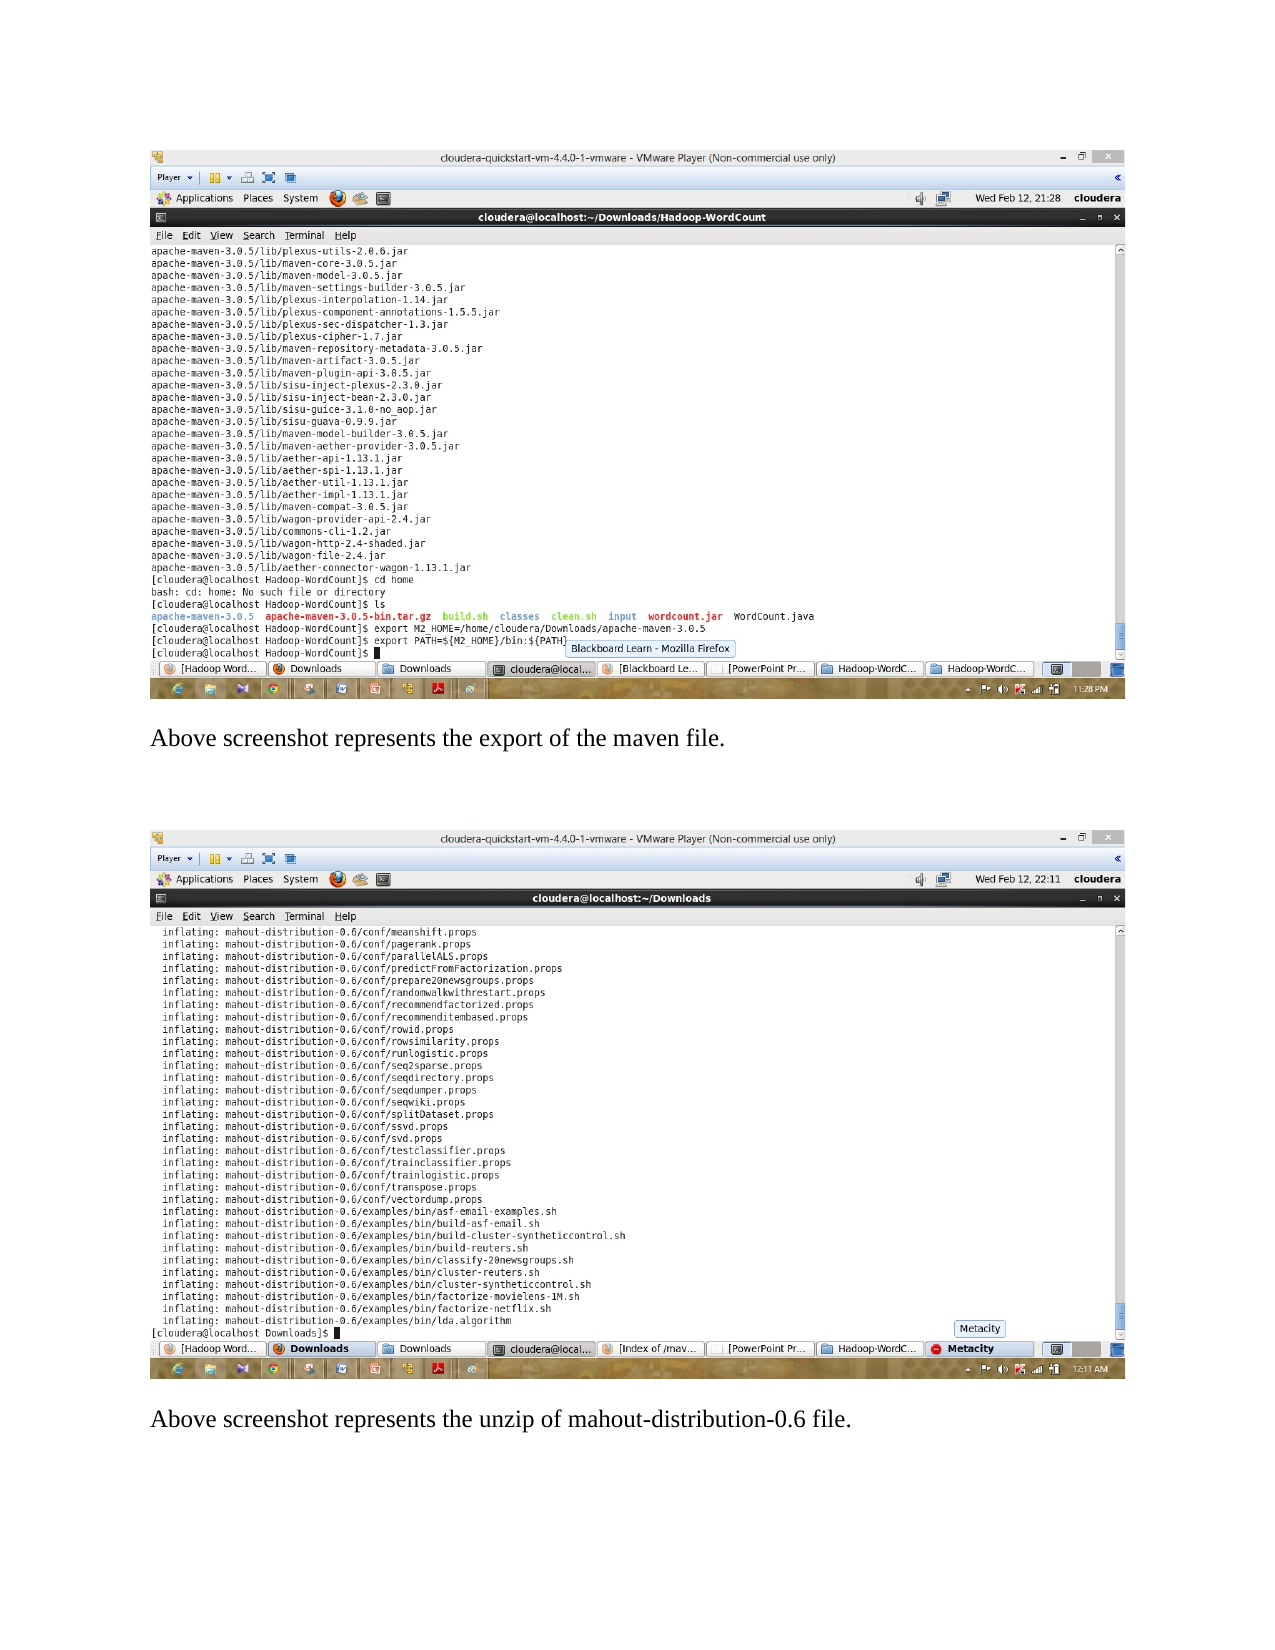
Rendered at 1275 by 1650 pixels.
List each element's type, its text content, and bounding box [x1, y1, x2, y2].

text Above screenshot represents the unzip of mahout-distribution-0.6 file. [150, 1404, 1125, 1433]
text Above screenshot represents the export of the maven file. [150, 723, 1125, 752]
picture [150, 830, 1125, 1379]
picture [150, 150, 1125, 699]
